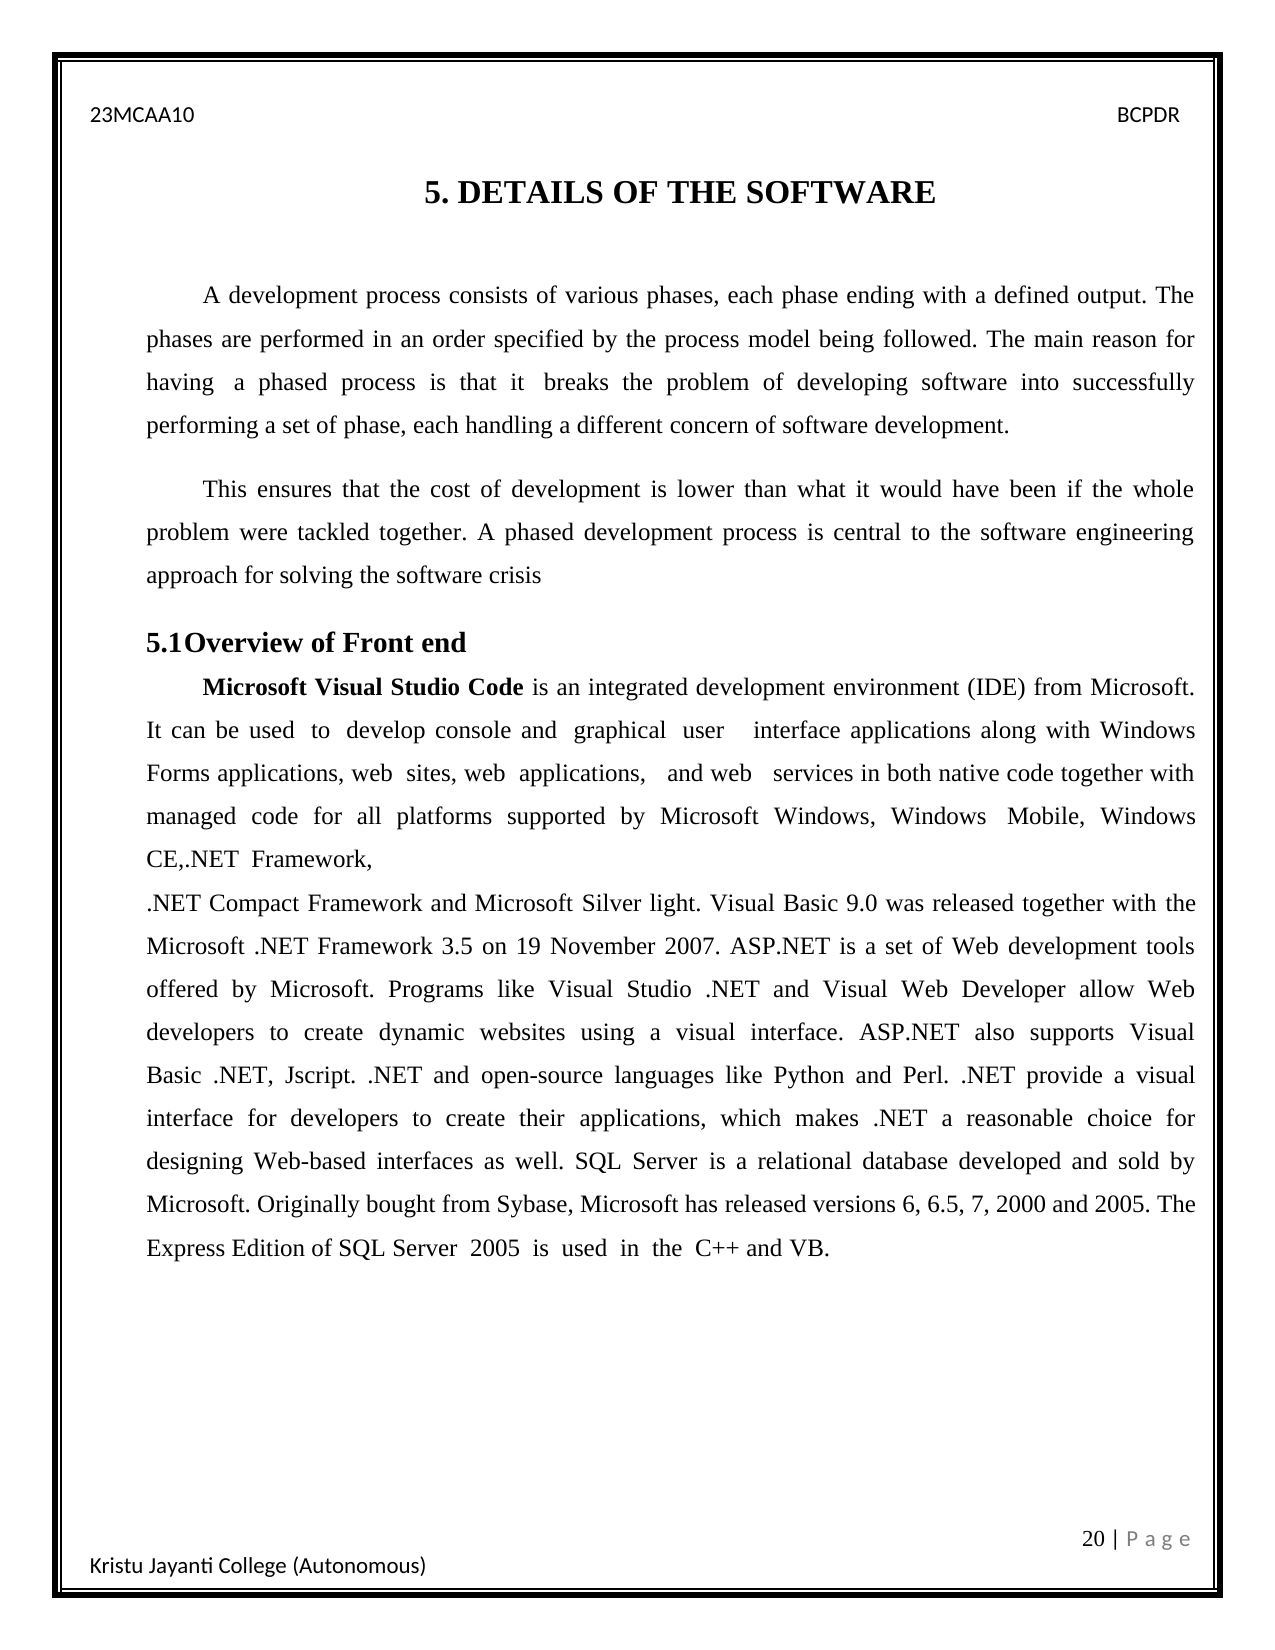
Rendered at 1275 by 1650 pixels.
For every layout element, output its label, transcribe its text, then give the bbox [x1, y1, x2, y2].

text This ensures that the cost of development is lower than what it would have been if the whole problem were tackled together. A phased development process is central to the software engineering approach for solving the software crisis [146, 474, 1195, 589]
text .NET Compact Framework and Microsoft Silver light. Visual Basic 9.0 was released together with the Microsoft .NET Framework 3.5 on 19 November 2007. ASP.NET is a set of Web development tools offered by Microsoft. Programs like Visual Studio .NET and Visual Web Developer allow Web developers to create dynamic websites using a visual interface. ASP.NET also supports Visual Basic .NET, Jscript. .NET and open-source languages like Python and Perl. .NET provide a visual interface for developers to create their applications, which makes .NET a reasonable choice for designing Web-based interfaces as well. SQL Server is a relational database developed and sold by Microsoft. Originally bought from Sybase, Microsoft has released versions 6, 6.5, 7, 2000 and 2005. The Express Edition of SQL Server 2005 is used in the C++ and VB. [146, 888, 1196, 1261]
text Microsoft Visual Studio Code is an integrated development environment (IDE) from Microsoft. It can be used to develop console and graphical user interface applications along with Windows Forms applications, web sites, web applications, and web services in both native code together with managed code for all platforms supported by Microsoft Windows, Windows Mobile, Windows CE,.NET Framework, [146, 672, 1196, 873]
subtitle Overview of Front end [146, 625, 1210, 658]
subtitle 5. DETAILS OF THE SOFTWARE [150, 173, 1210, 211]
text A development process consists of various phases, each phase ending with a defined output. The phases are performed in an order specified by the process model being followed. The main reason for having a phased process is that it breaks the problem of developing software into successfully performing a set of phase, each handling a different concern of software development. [146, 281, 1196, 439]
